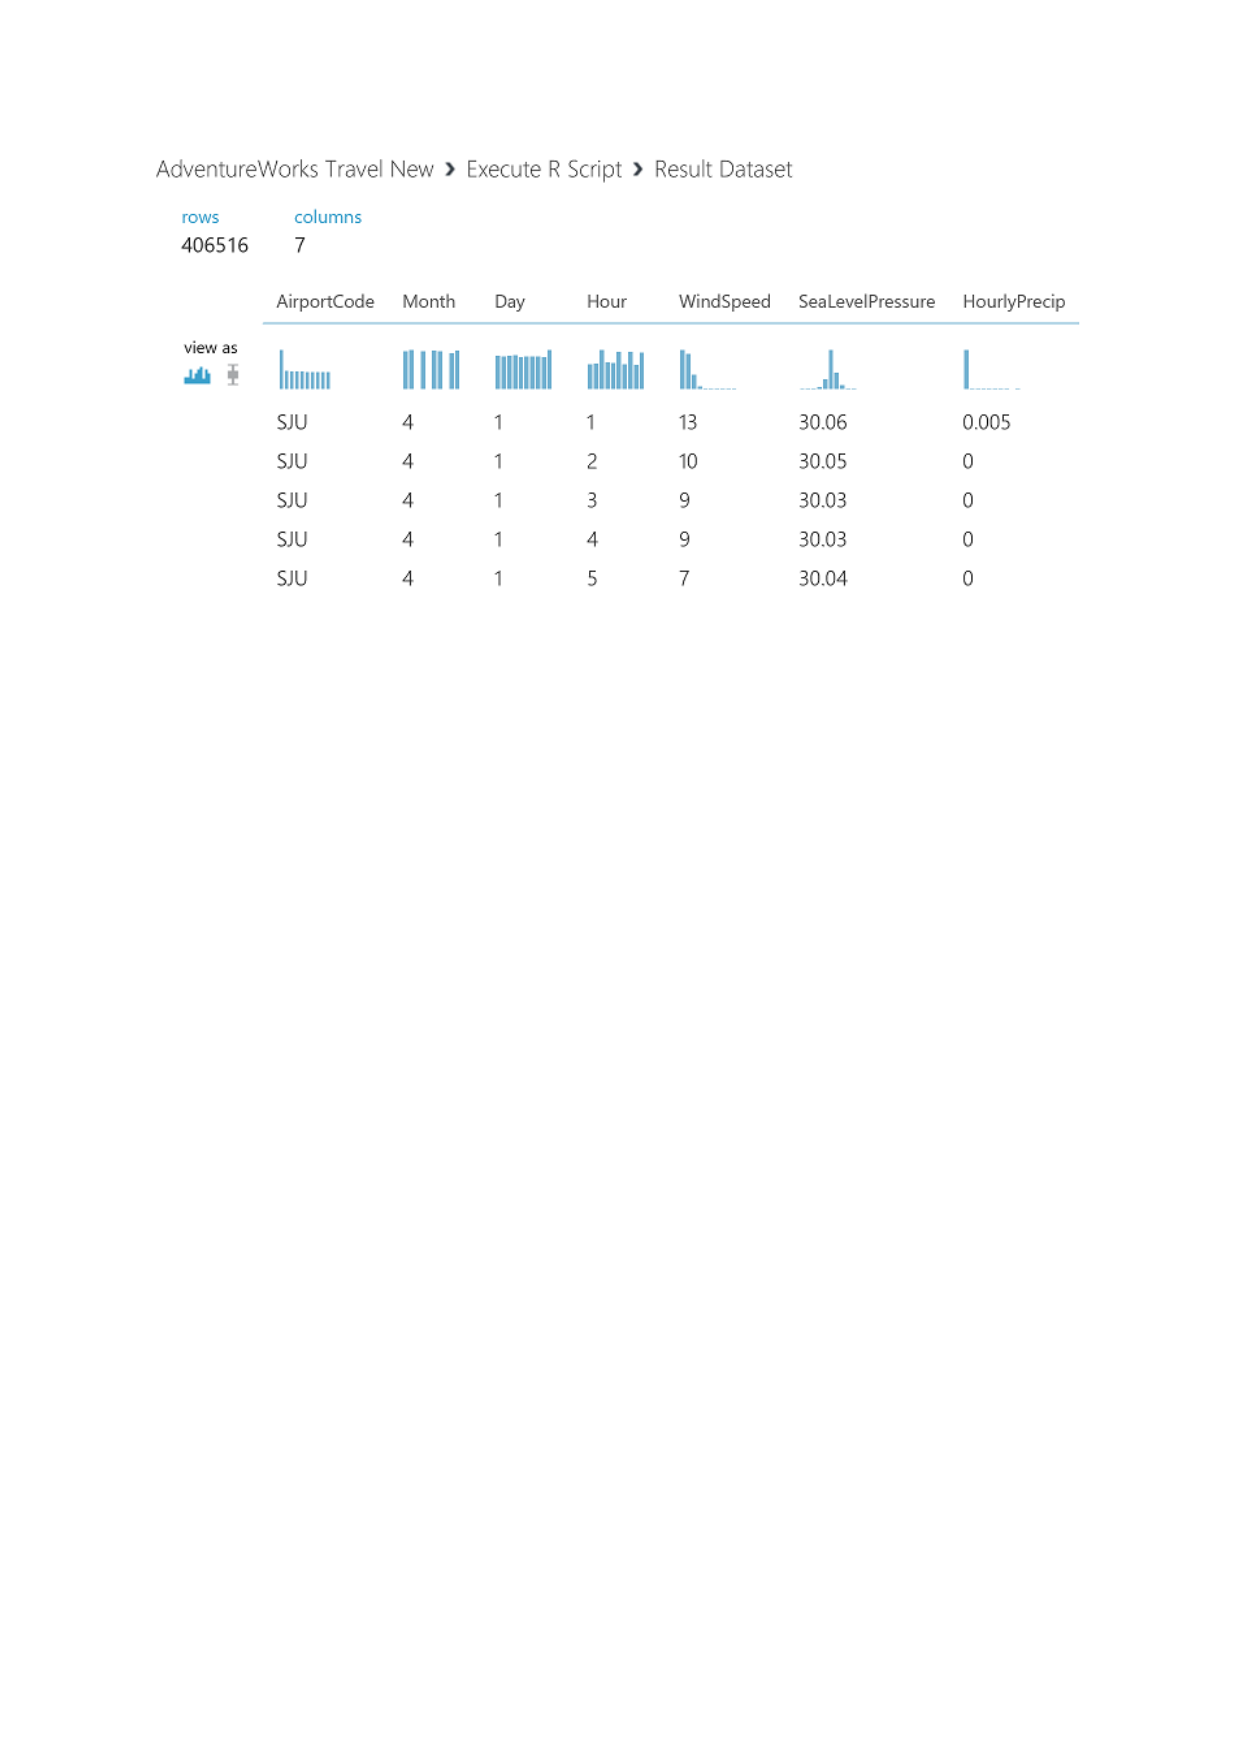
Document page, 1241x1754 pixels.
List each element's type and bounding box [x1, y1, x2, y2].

picture [150, 150, 1091, 602]
